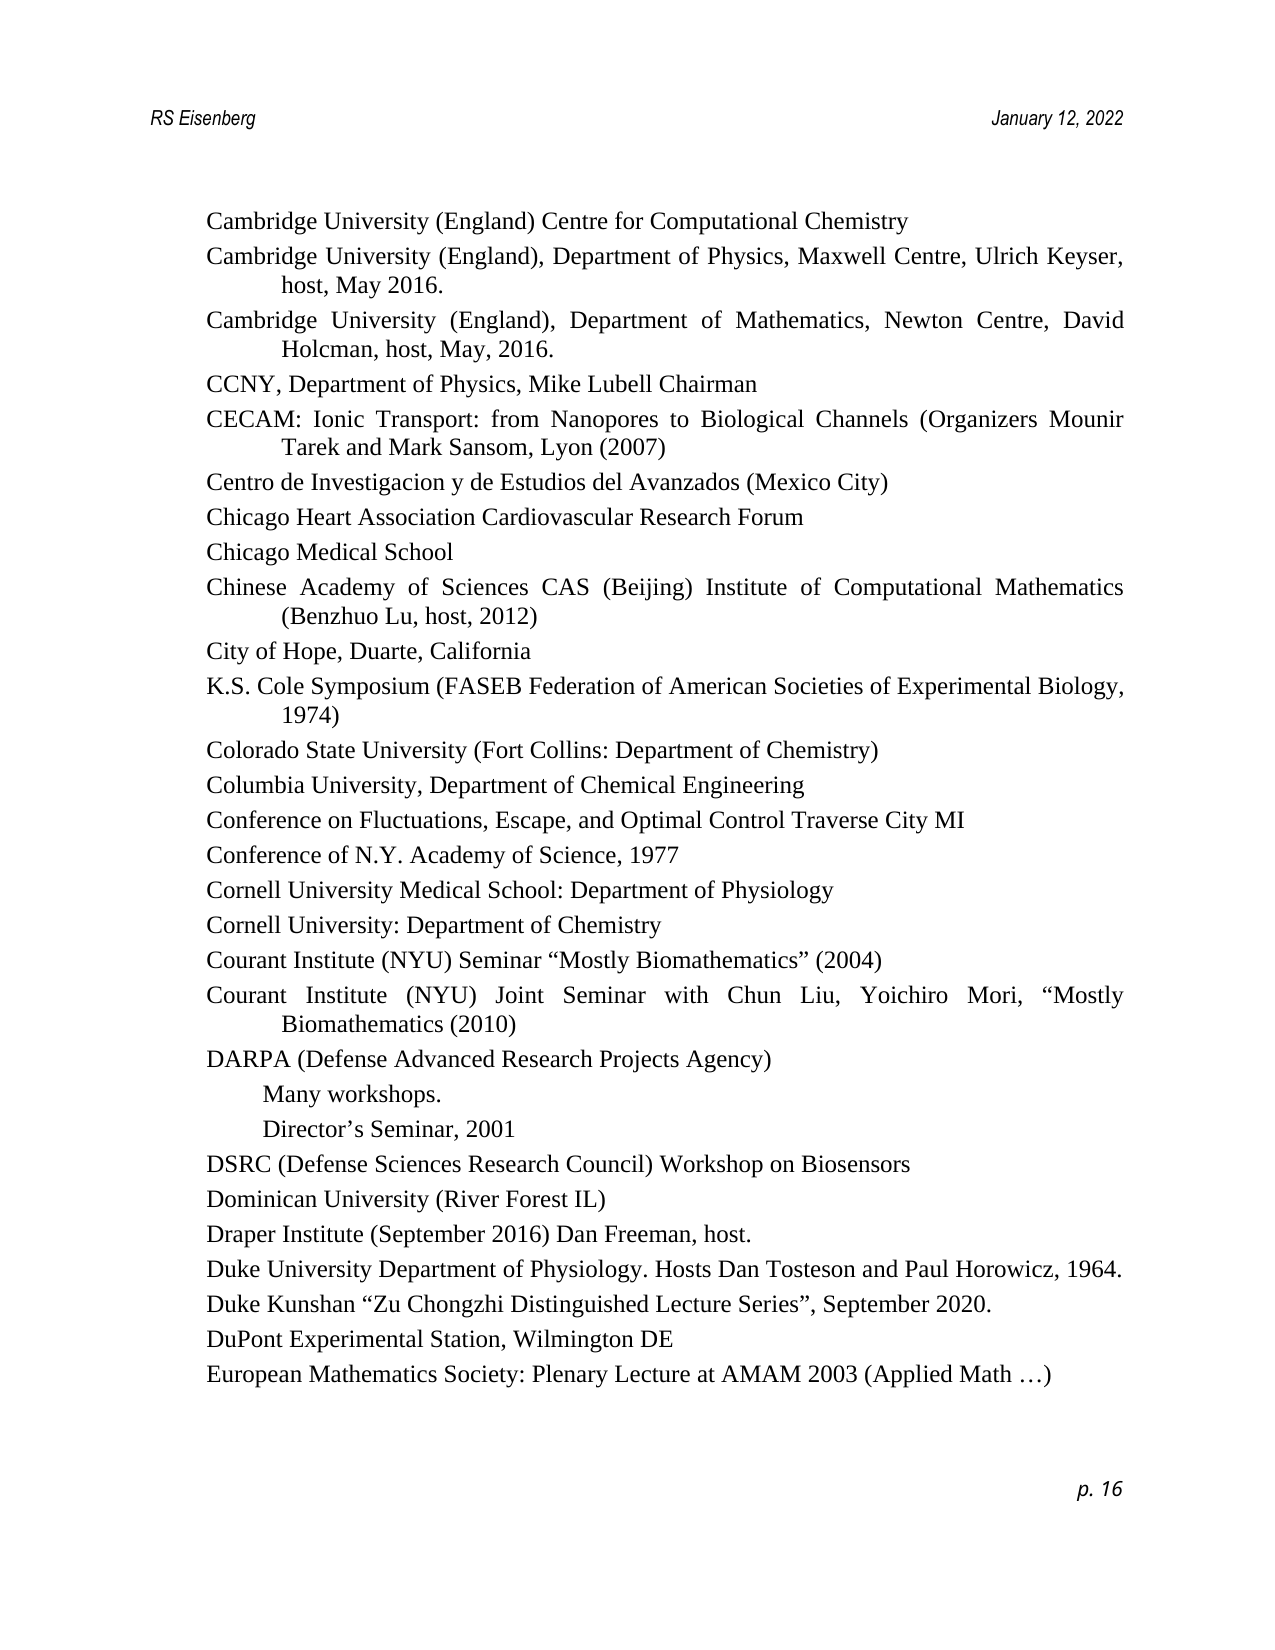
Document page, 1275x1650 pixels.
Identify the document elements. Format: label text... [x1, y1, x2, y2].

text European Mathematics Society: Plenary Lecture at AMAM 2003 (Applied Math …) [206, 1359, 1125, 1387]
text Chinese Academy of Sciences CAS (Beijing) Institute of Computational Mathematics (Benzhuo Lu, host, 2012) [206, 572, 1125, 630]
text Conference of N.Y. Academy of Science, 1977 [206, 840, 1125, 869]
text Colorado State University (Fort Collins: Department of Chemistry) [206, 735, 1125, 764]
text Courant Institute (NYU) Joint Seminar with Chun Liu, Yoichiro Mori, “Mostly Biomathematics (2010) [206, 980, 1125, 1037]
text Courant Institute (NYU) Seminar “Mostly Biomathematics” (2004) [206, 945, 1125, 974]
text Duke University Department of Physiology. Hosts Dan Tosteson and Paul Horowicz, 1964. [206, 1254, 1125, 1282]
text Cornell University Medical School: Department of Physiology [206, 875, 1125, 904]
text Conference on Fluctuations, Escape, and Optimal Control Traverse City MI [206, 805, 1125, 834]
text Chicago Medical School [206, 537, 1125, 566]
text DSRC (Defense Sciences Research Council) Workshop on Biosensors [206, 1149, 1125, 1177]
text Draper Institute (September 2016) Dan Freeman, host. [206, 1219, 1125, 1247]
text Columbia University, Department of Chemical Engineering [206, 770, 1125, 799]
text DuPont Experimental Station, Wilmington DE [206, 1324, 1125, 1352]
text Cornell University: Department of Chemistry [206, 910, 1125, 939]
text Many workshops. [206, 1079, 1125, 1107]
text Cambridge University (England), Department of Mathematics, Newton Centre, David Holcman, host, May, 2016. [206, 305, 1125, 362]
text Dominican University (River Forest IL) [206, 1184, 1125, 1212]
text Director’s Seminar, 2001 [206, 1114, 1125, 1142]
text Cambridge University (England), Department of Physics, Maxwell Centre, Ulrich Keyser, host, May 2016. [206, 241, 1125, 299]
text CCNY, Department of Physics, Mike Lubell Chairman [206, 369, 1125, 397]
text Chicago Heart Association Cardiovascular Research Forum [206, 502, 1125, 531]
text CECAM: Ionic Transport: from Nanopores to Biological Channels (Organizers Mounir Tarek and Mark Sansom, Lyon (2007) [206, 404, 1125, 461]
text DARPA (Defense Advanced Research Projects Agency) [206, 1044, 1125, 1072]
text Cambridge University (England) Centre for Computational Chemistry [206, 206, 1125, 235]
text Centro de Investigacion y de Estudios del Avanzados (Mexico City) [206, 467, 1125, 496]
text City of Hope, Duarte, California [206, 636, 1125, 665]
text Duke Kunshan “Zu Chongzhi Distinguished Lecture Series”, September 2020. [206, 1289, 1125, 1317]
text K.S. Cole Symposium (FASEB Federation of American Societies of Experimental Biology, 1974) [206, 671, 1125, 729]
